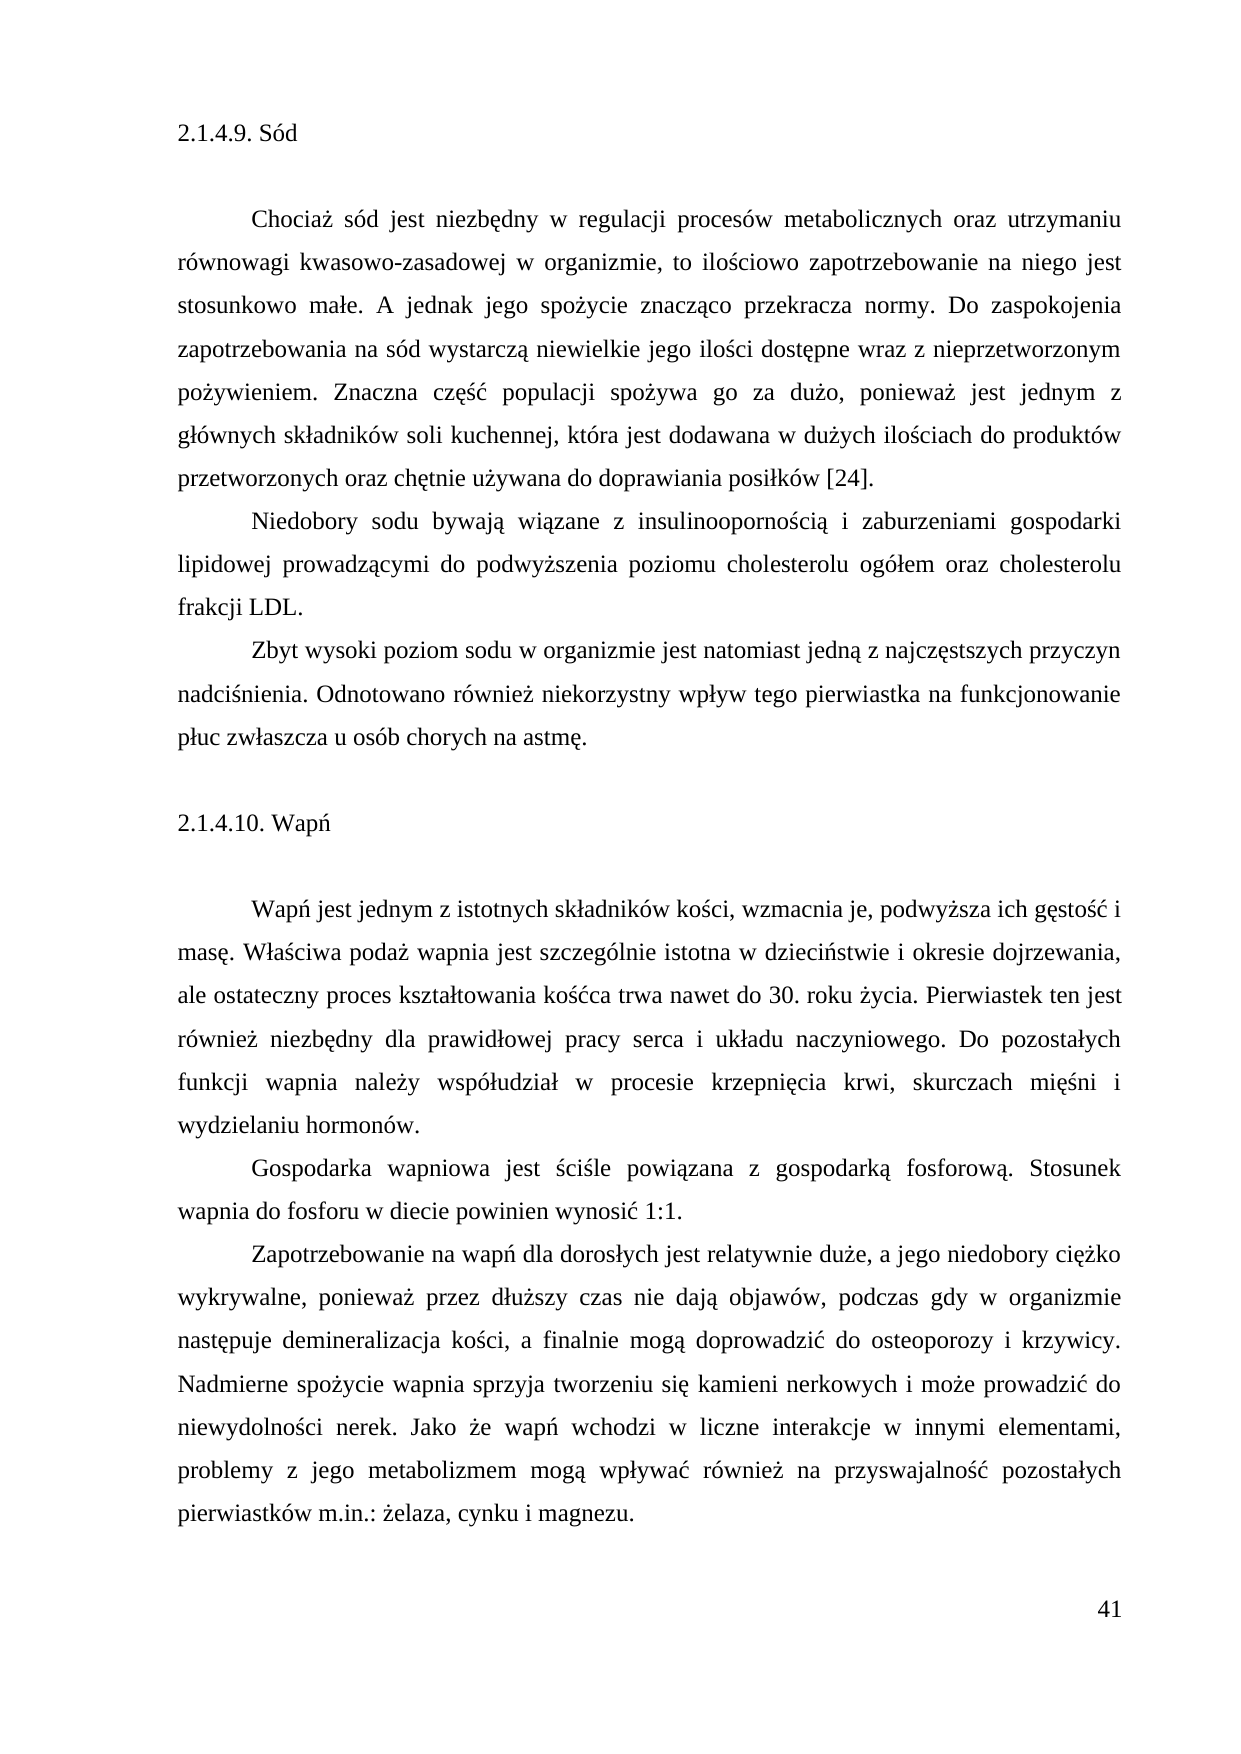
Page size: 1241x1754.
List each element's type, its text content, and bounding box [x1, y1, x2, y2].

text Gospodarka wapniowa jest ściśle powiązana z gospodarką fosforową. Stosunek wapnia do fosforu w diecie powinien wynosić 1:1. [177, 1153, 1122, 1225]
text Wapń jest jednym z istotnych składników kości, wzmacnia je, podwyższa ich gęstość i masę. Właściwa podaż wapnia jest szczególnie istotna w dzieciństwie i okresie dojrzewania, ale ostateczny proces kształtowania kośćca trwa nawet do 30. roku życia. Pierwiastek ten jest również niezbędny dla prawidłowej pracy serca i układu naczyniowego. Do pozostałych funkcji wapnia należy współudział w procesie krzepnięcia krwi, skurczach mięśni i wydzielaniu hormonów. [177, 894, 1122, 1139]
text Niedobory sodu bywają wiązane z insulinoopornością i zaburzeniami gospodarki lipidowej prowadzącymi do podwyższenia poziomu cholesterolu ogółem oraz cholesterolu frakcji LDL. [177, 506, 1122, 621]
text Zapotrzebowanie na wapń dla dorosłych jest relatywnie duże, a jego niedobory ciężko wykrywalne, ponieważ przez dłuższy czas nie dają objawów, podczas gdy w organizmie następuje demineralizacja kości, a finalnie mogą doprowadzić do osteoporozy i krzywicy. Nadmierne spożycie wapnia sprzyja tworzeniu się kamieni nerkowych i może prowadzić do niewydolności nerek. Jako że wapń wchodzi w liczne interakcje w innymi elementami, problemy z jego metabolizmem mogą wpływać również na przyswajalność pozostałych pierwiastków m.in.: żelaza, cynku i magnezu. [177, 1239, 1122, 1527]
subtitle 2.1.4.10. Wapń [177, 808, 1122, 837]
text Zbyt wysoki poziom sodu w organizmie jest natomiast jedną z najczęstszych przyczyn nadciśnienia. Odnotowano również niekorzystny wpływ tego pierwiastka na funkcjonowanie płuc zwłaszcza u osób chorych na astmę. [177, 636, 1122, 751]
text Chociaż sód jest niezbędny w regulacji procesów metabolicznych oraz utrzymaniu równowagi kwasowo-zasadowej w organizmie, to ilościowo zapotrzebowanie na niego jest stosunkowo małe. A jednak jego spożycie znacząco przekracza normy. Do zaspokojenia zapotrzebowania na sód wystarczą niewielkie jego ilości dostępne wraz z nieprzetworzonym pożywieniem. Znaczna część populacji spożywa go za dużo, ponieważ jest jednym z głównych składników soli kuchennej, która jest dodawana w dużych ilościach do produktów przetworzonych oraz chętnie używana do doprawiania posiłków [24]. [177, 204, 1122, 492]
subtitle 2.1.4.9. Sód [177, 118, 1122, 147]
